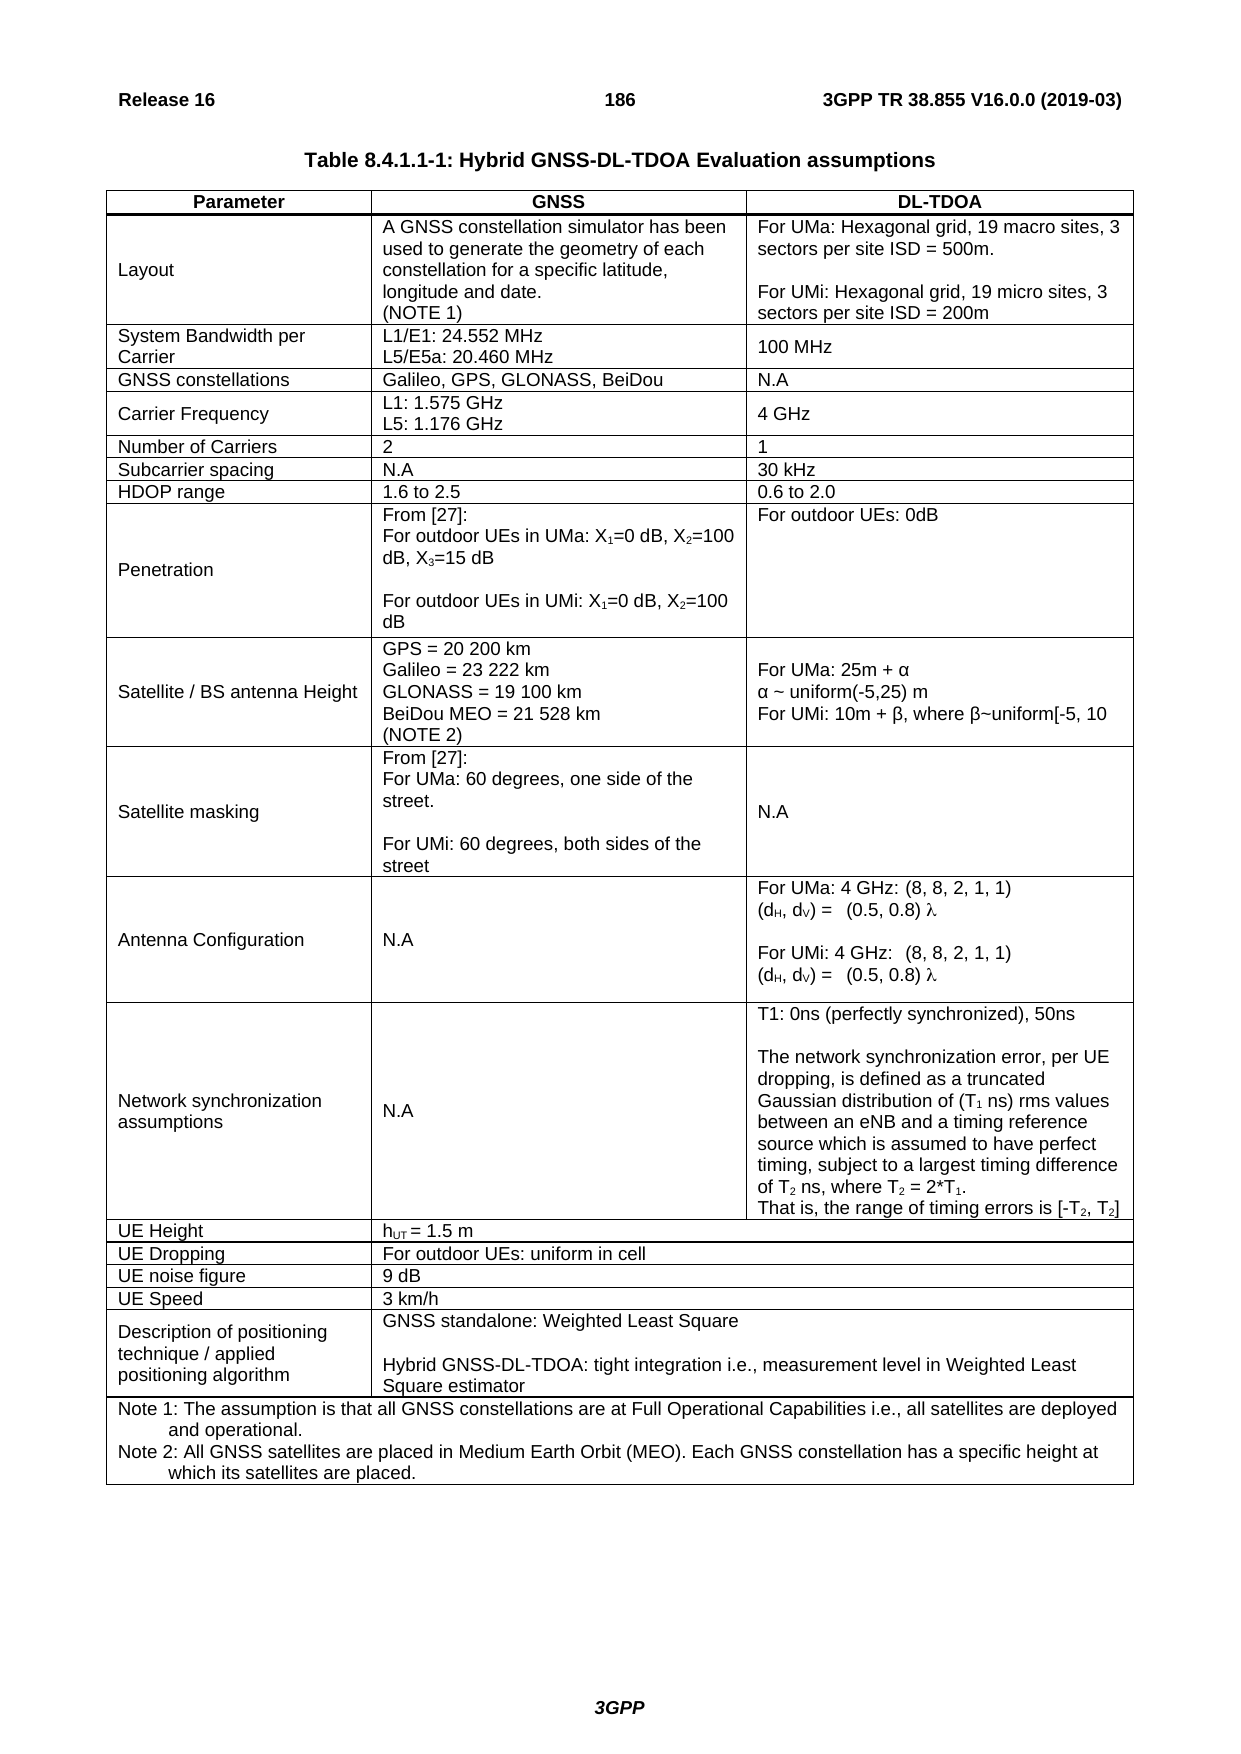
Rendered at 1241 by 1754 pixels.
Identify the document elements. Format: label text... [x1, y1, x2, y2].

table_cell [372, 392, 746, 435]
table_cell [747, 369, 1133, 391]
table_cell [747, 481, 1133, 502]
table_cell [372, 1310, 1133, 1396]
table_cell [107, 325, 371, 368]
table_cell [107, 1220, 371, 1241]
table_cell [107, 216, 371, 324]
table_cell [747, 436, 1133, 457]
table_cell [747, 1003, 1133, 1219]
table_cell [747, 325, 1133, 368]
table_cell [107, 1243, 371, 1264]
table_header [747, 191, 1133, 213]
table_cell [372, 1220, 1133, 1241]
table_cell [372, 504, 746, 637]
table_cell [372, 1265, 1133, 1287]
text Table 8.4.1.1-1: Hybrid GNSS-DL-TDOA Evaluation assumptions [118, 147, 1122, 171]
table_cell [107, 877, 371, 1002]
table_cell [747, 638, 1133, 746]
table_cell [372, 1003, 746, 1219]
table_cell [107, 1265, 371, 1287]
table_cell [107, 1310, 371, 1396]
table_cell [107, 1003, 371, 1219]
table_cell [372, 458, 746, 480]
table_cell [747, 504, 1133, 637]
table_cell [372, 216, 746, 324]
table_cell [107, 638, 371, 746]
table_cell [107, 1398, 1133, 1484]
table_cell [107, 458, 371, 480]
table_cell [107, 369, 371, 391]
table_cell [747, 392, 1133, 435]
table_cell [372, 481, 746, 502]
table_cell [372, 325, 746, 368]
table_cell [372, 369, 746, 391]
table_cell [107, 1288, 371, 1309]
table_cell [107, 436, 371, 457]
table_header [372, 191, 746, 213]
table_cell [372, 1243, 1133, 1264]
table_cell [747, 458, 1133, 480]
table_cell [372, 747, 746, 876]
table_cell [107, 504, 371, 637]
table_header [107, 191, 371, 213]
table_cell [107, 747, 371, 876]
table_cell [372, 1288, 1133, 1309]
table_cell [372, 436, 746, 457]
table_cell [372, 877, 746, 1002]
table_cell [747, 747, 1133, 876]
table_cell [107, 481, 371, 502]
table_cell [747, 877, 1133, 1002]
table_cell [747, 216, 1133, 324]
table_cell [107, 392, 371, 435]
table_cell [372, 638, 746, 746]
